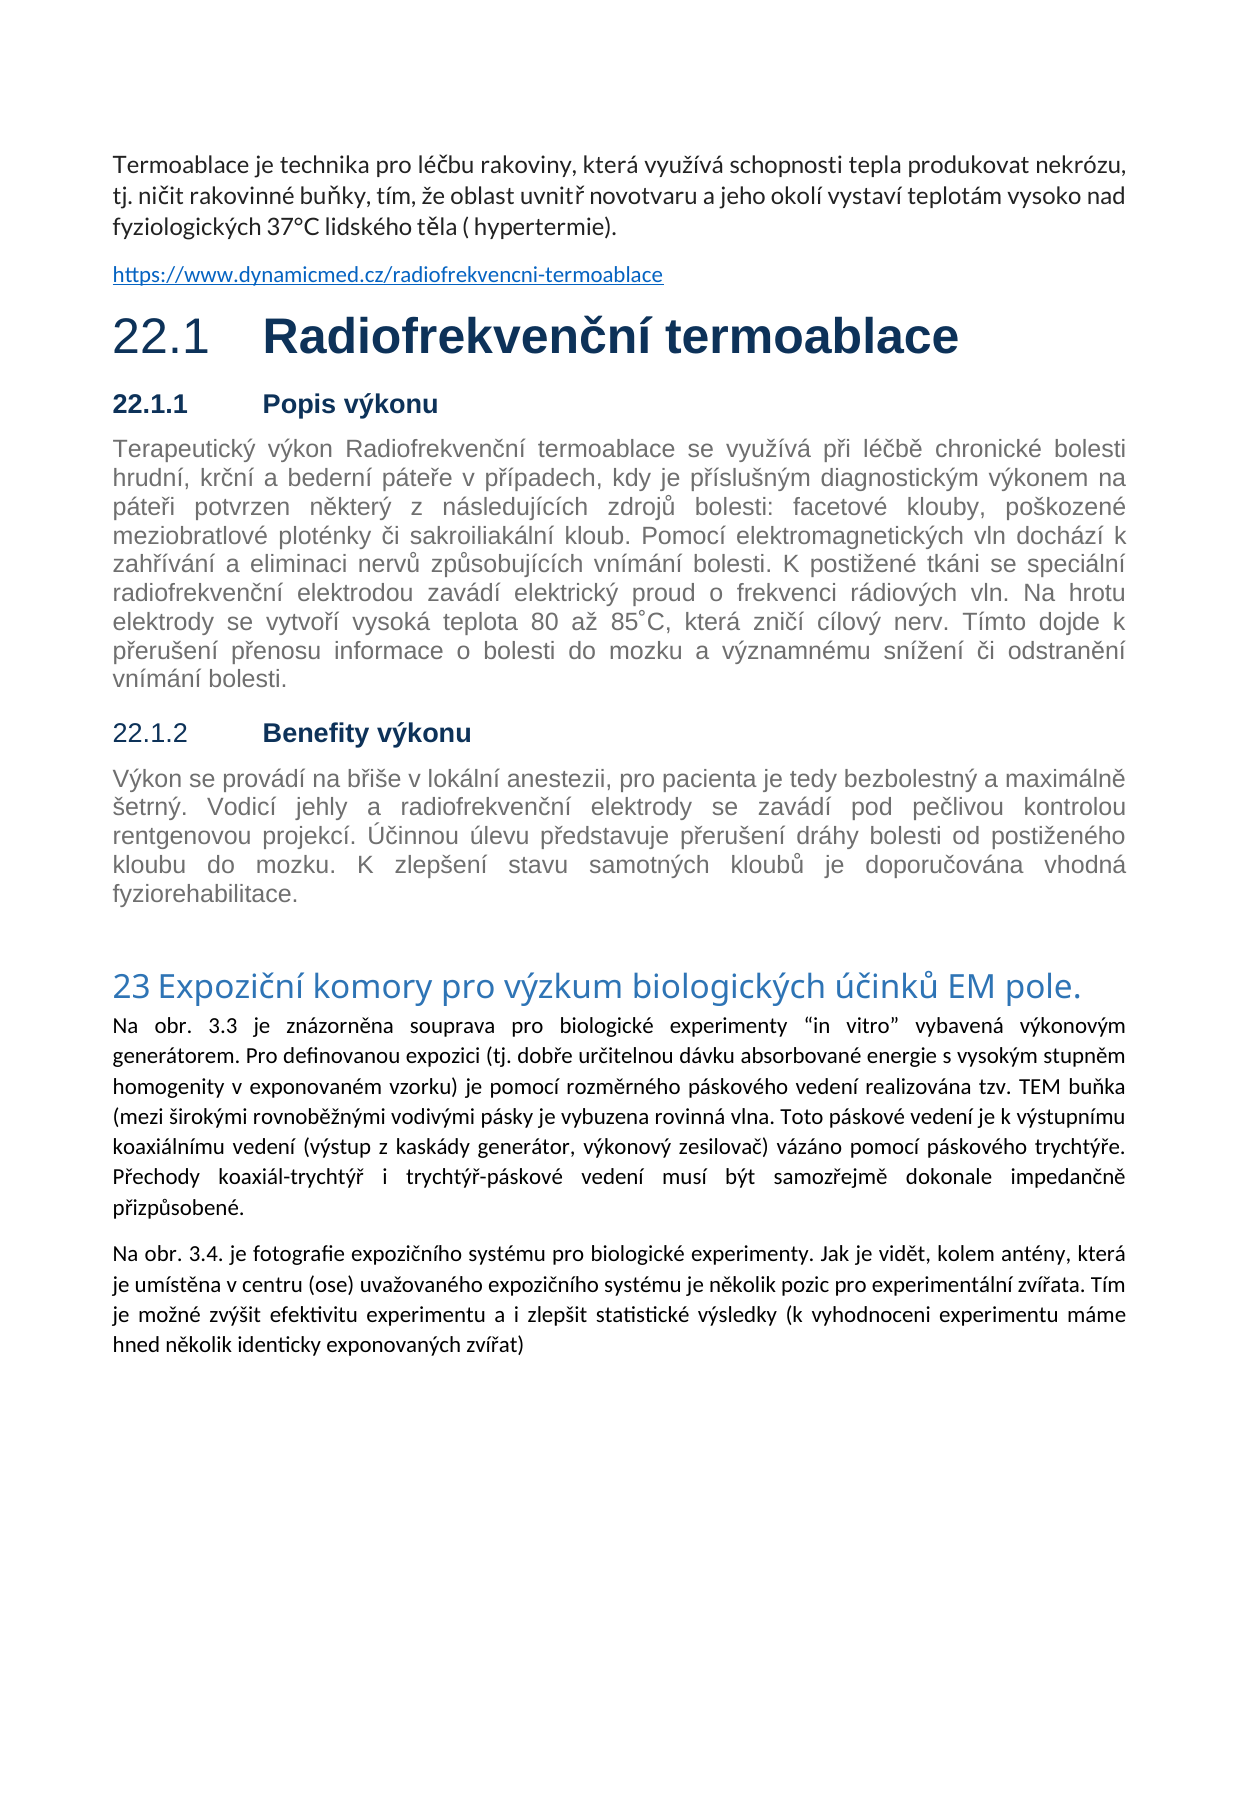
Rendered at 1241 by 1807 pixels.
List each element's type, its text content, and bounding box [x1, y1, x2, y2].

text Na obr. 3.3 je znázorněna souprava pro biologické experimenty “in vitro” vybavená výkonovým generátorem. Pro definovanou expozici (tj. dobře určitelnou dávku absorbované energie s vysokým stupněm homogenity v exponovaném vzorku) je pomocí rozměrného páskového vedení realizována tzv. TEM buňka (mezi širokými rovnoběžnými vodivými pásky je vybuzena rovinná vlna. Toto páskové vedení je k výstupnímu koaxiálnímu vedení (výstup z kaskády generátor, výkonový zesilovač) vázáno pomocí páskového trychtýře. Přechody koaxiál-trychtýř i trychtýř-páskové vedení musí být samozřejmě dokonale impedančně přizpůsobené. [112, 1011, 1128, 1221]
subtitle Radiofrekvenční termoablace [112, 307, 1128, 364]
text Na obr. 3.4. je fotografie expozičního systému pro biologické experimenty. Jak je vidět, kolem antény, která je umístěna v centru (ose) uvažovaného expozičního systému je několik pozic pro experimentální zvířata. Tím je možné zvýšit efektivitu experimentu a i zlepšit statistické výsledky (k vyhodnoceni experimentu máme hned několik identicky exponovaných zvířat) [112, 1239, 1128, 1358]
subtitle Benefity výkonu [112, 717, 1128, 748]
text Terapeutický výkon Radiofrekvenční termoablace se využívá při léčbě chronické bolesti hrudní, krční a bederní páteře v případech, kdy je příslušným diagnostickým výkonem na páteři potvrzen některý z následujících zdrojů bolesti: facetové klouby, poškozené meziobratlové ploténky či sakroiliakální kloub. Pomocí elektromagnetických vln dochází k zahřívání a eliminaci nervů způsobujících vnímání bolesti. K postižené tkáni se speciální radiofrekvenční elektrodou zavádí elektrický proud o frekvenci rádiových vln. Na hrotu elektrody se vytvoří vysoká teplota 80 až 85˚C, která zničí cílový nerv. Tímto dojde k přerušení přenosu informace o bolesti do mozku a významnému snížení či odstranění vnímání bolesti. [112, 434, 1128, 693]
text https://www.dynamicmed.cz/radiofrekvencni-termoablace [112, 260, 1128, 288]
text Termoablace je technika pro léčbu rakoviny, která využívá schopnosti tepla produkovat nekrózu, tj. ničit rakovinné buňky, tím, že oblast uvnitř novotvaru a jeho okolí vystaví teplotám vysoko nad fyziologických 37°C lidského těla ( hypertermie). [112, 158, 1128, 241]
subtitle Popis výkonu [112, 388, 1128, 419]
subtitle Expoziční komory pro výzkum biologických účinků EM pole. [112, 962, 1128, 1008]
text Výkon se provádí na břiše v lokální anestezii, pro pacienta je tedy bezbolestný a maximálně šetrný. Vodicí jehly a radiofrekvenční elektrody se zavádí pod pečlivou kontrolou rentgenovou projekcí. Účinnou úlevu představuje přerušení dráhy bolesti od postiženého kloubu do mozku. K zlepšení stavu samotných kloubů je doporučována vhodná fyziorehabilitace. [112, 763, 1128, 907]
